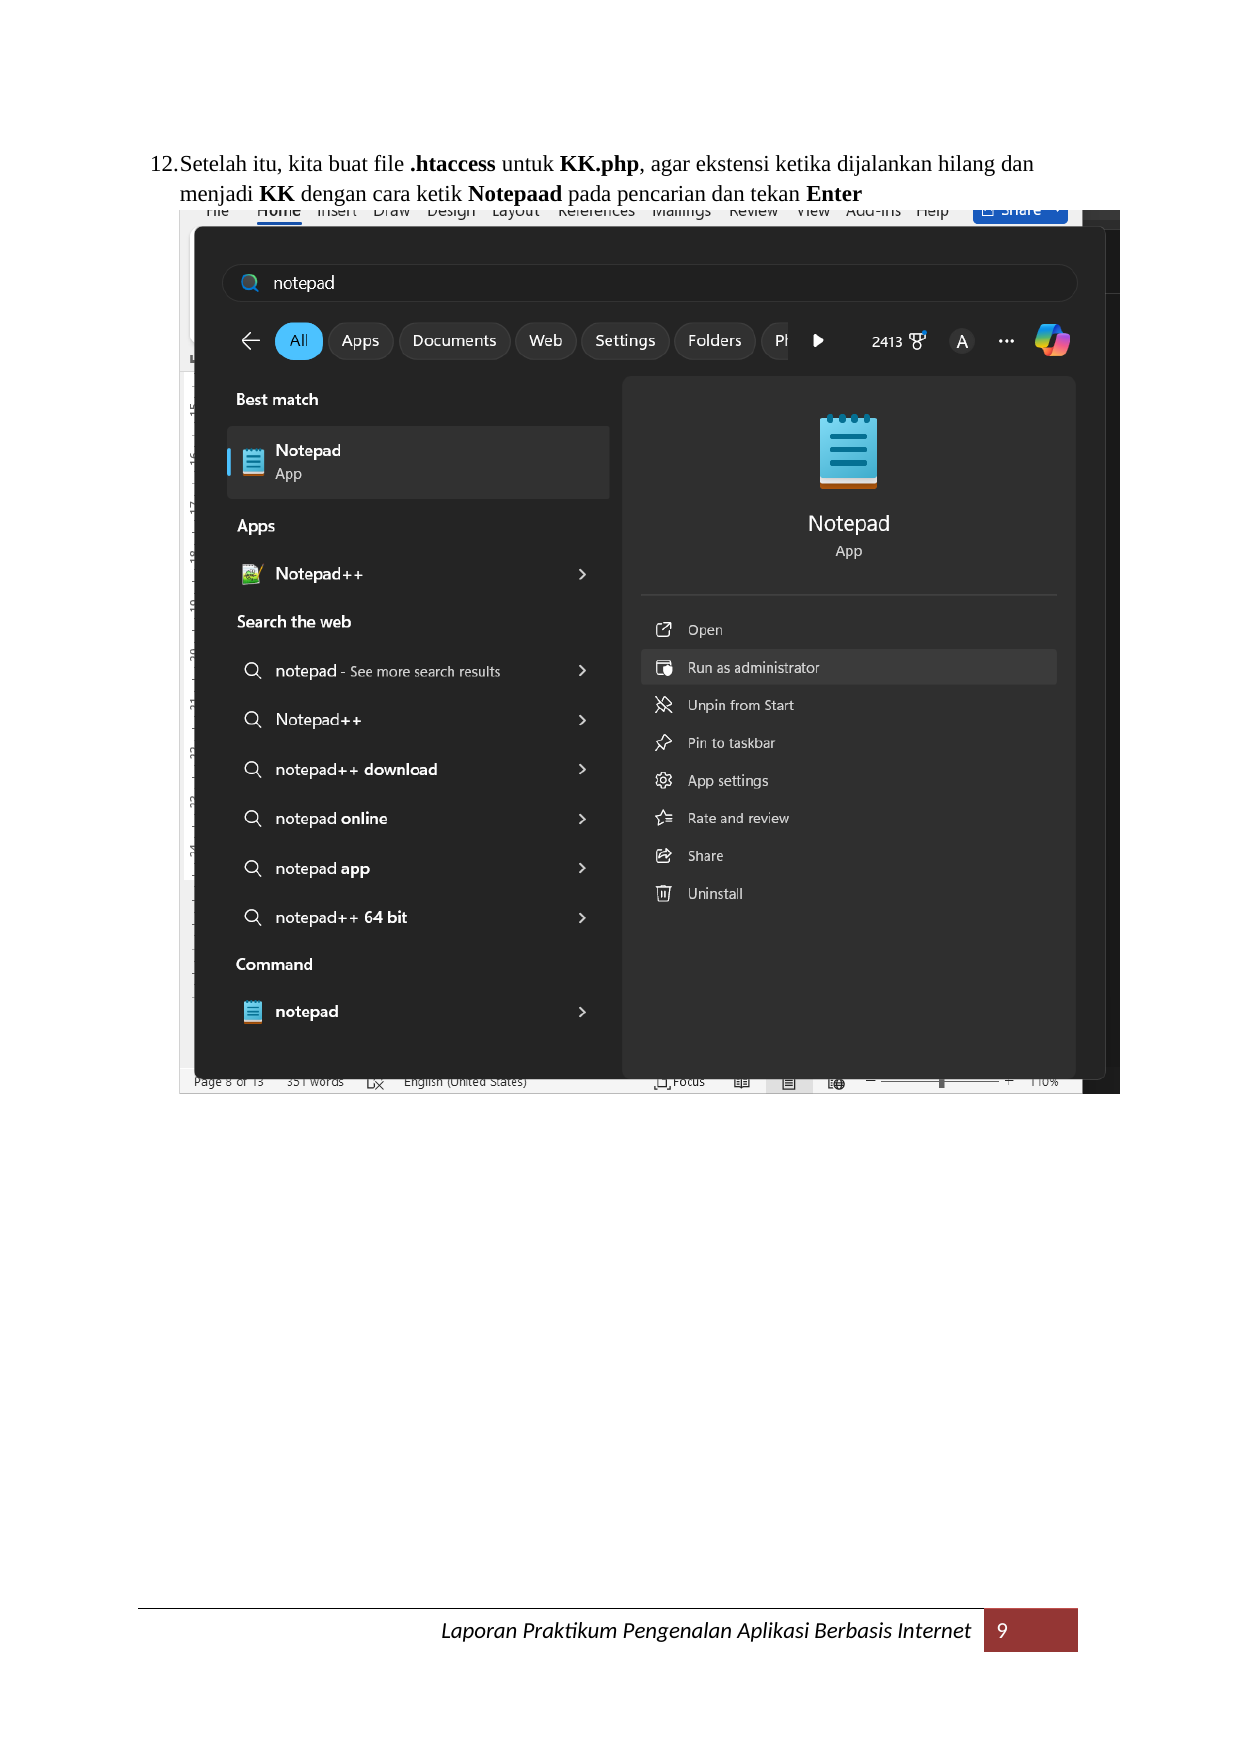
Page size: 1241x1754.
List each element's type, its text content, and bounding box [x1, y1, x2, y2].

list Setelah itu, kita buat file .htaccess untuk KK.php, agar ekstensi ketika dijalankan hilang dan menjadi KK dengan cara ketik Notepaad pada pencarian dan tekan Enter [150, 150, 1090, 207]
picture [179, 210, 1120, 1094]
